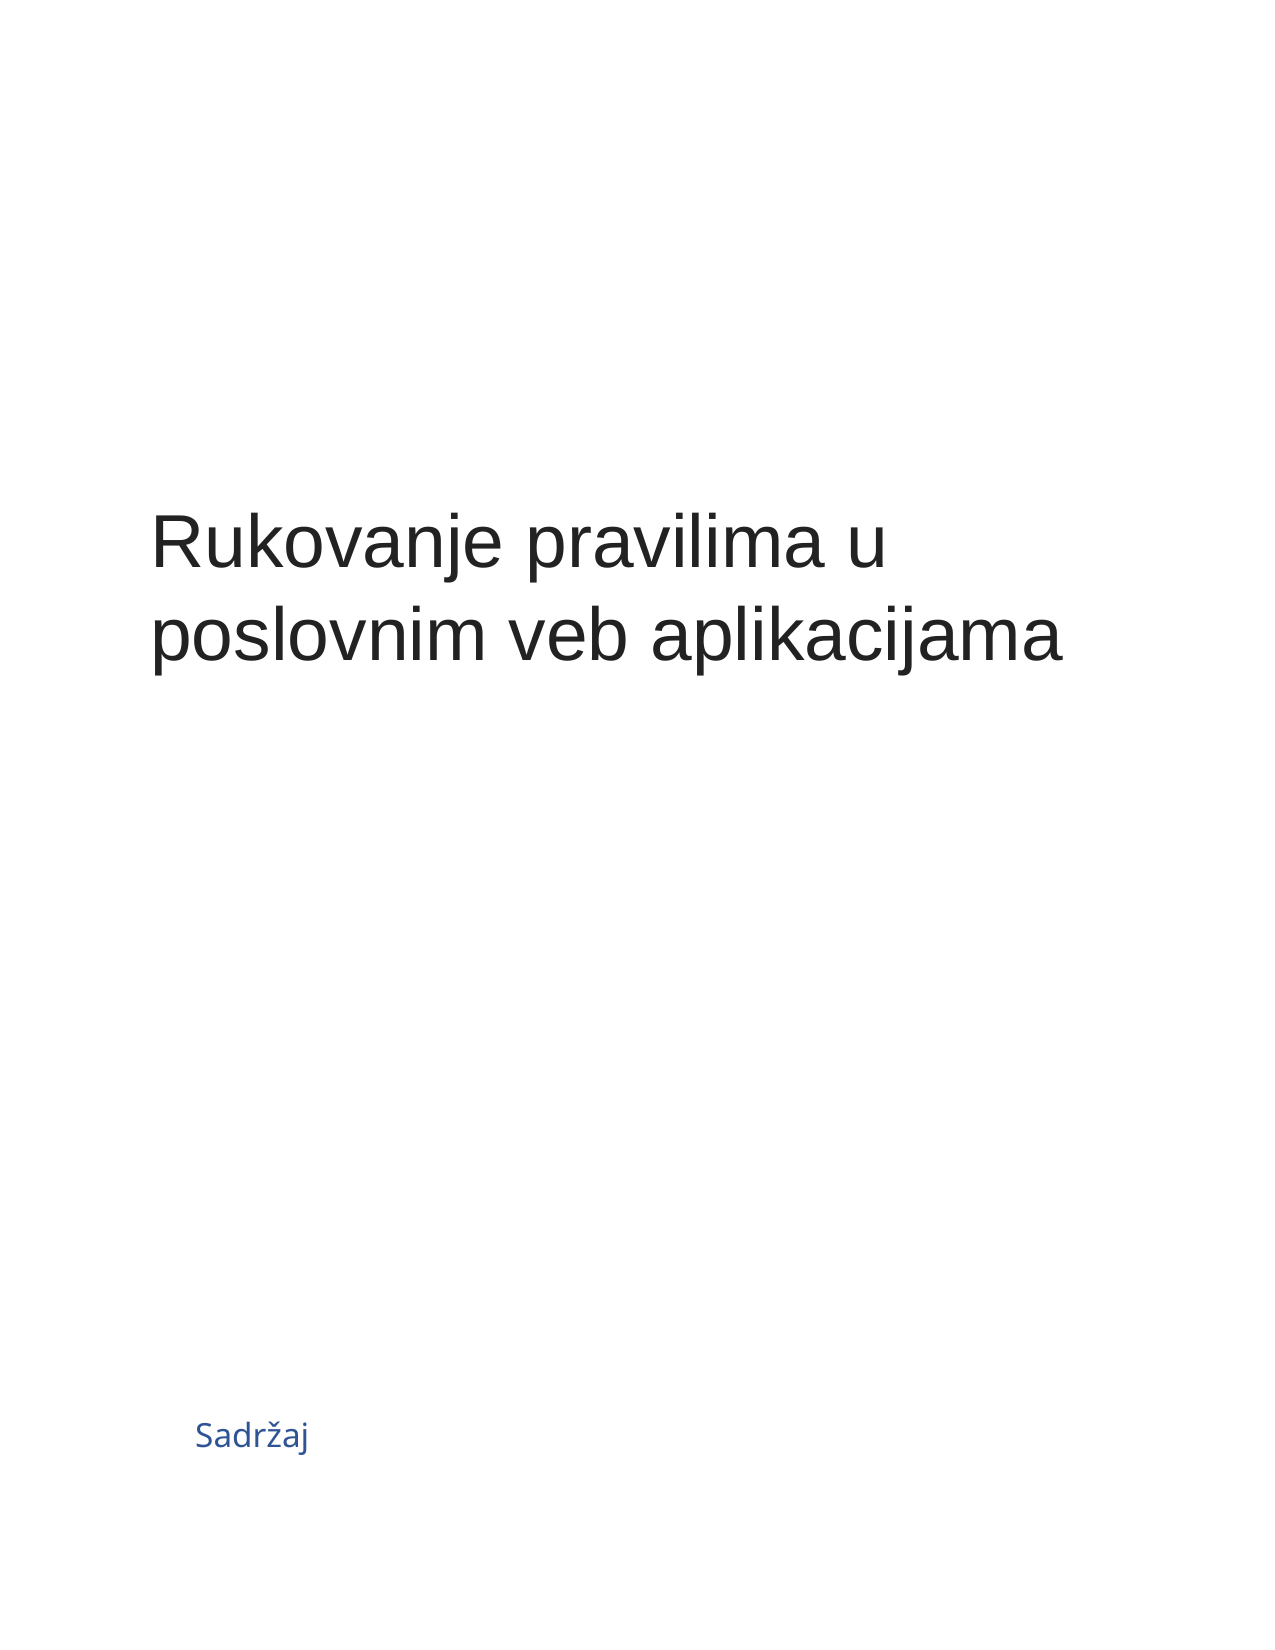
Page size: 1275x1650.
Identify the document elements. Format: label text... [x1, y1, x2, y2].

text Rukovanje pravilima u poslovnim veb aplikacijama [150, 497, 1125, 676]
